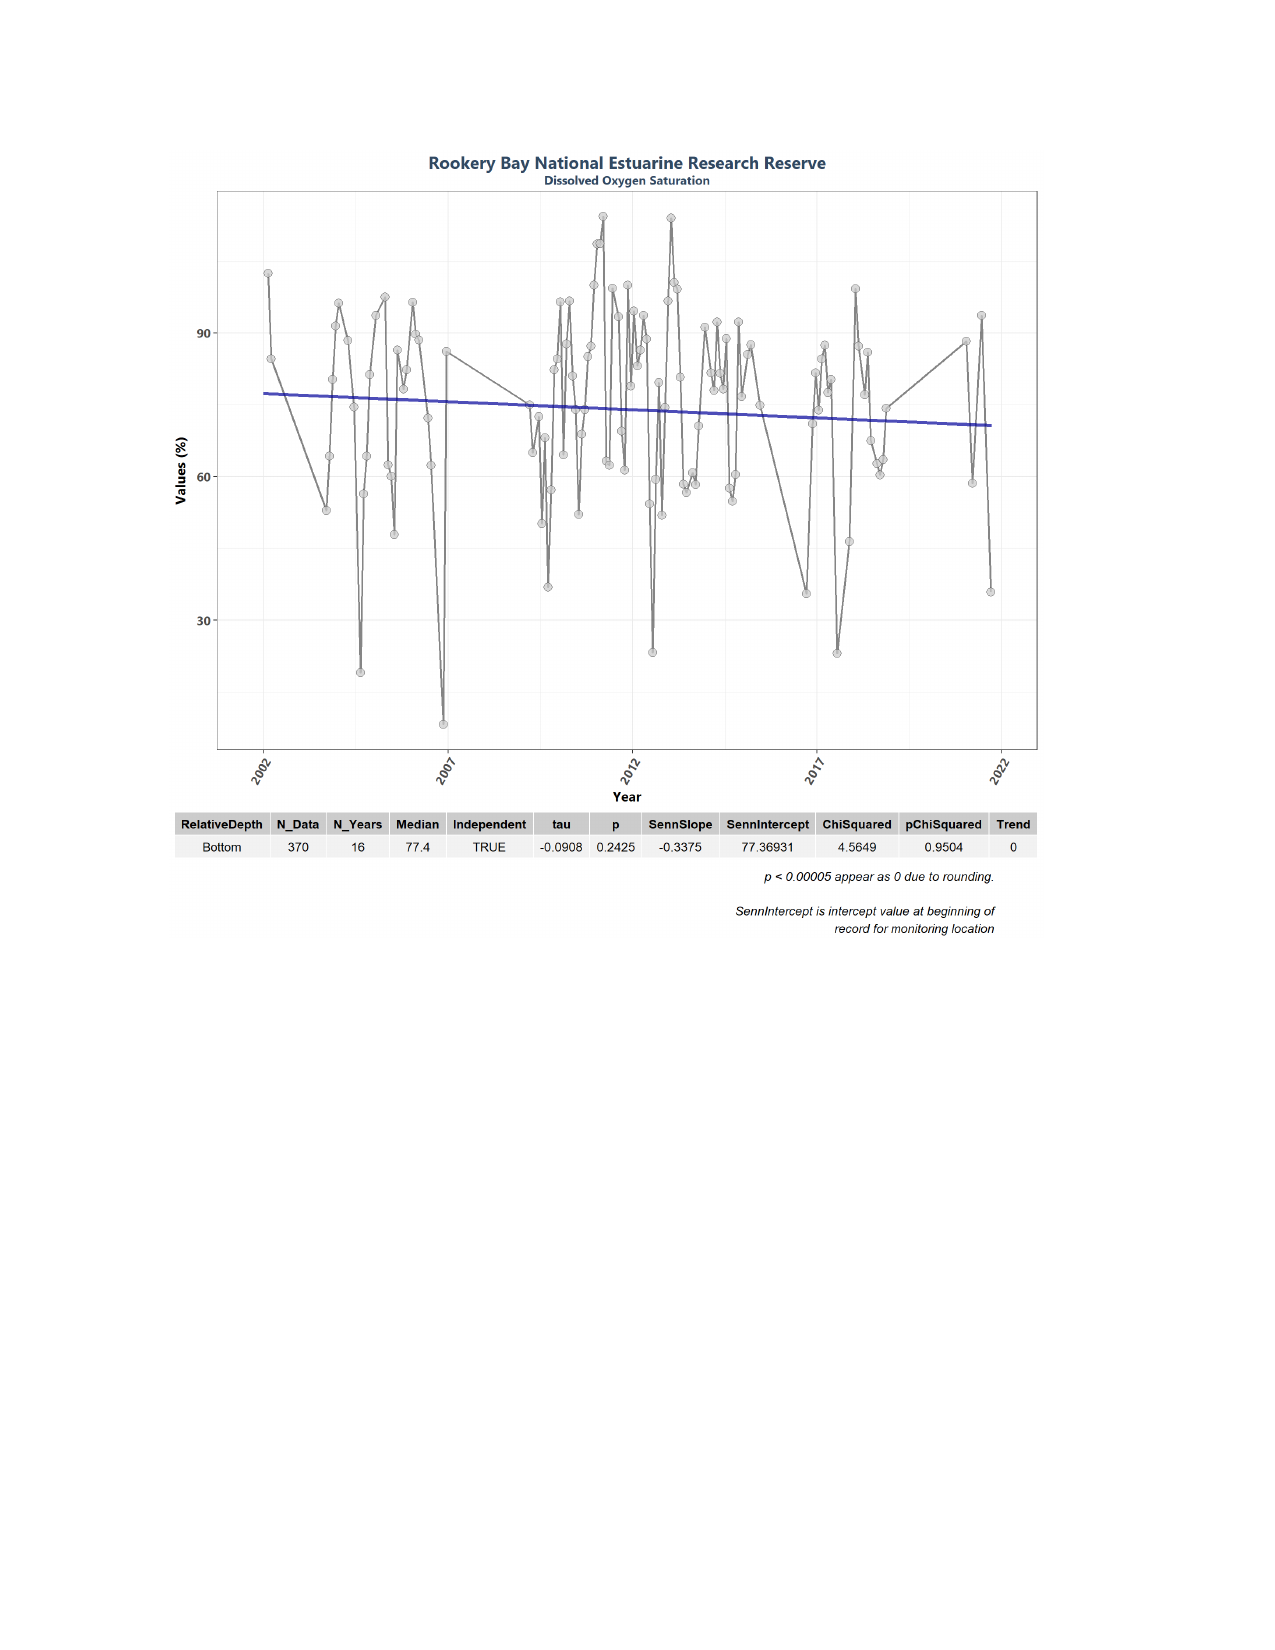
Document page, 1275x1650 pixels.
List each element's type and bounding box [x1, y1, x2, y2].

picture [168, 150, 1044, 938]
